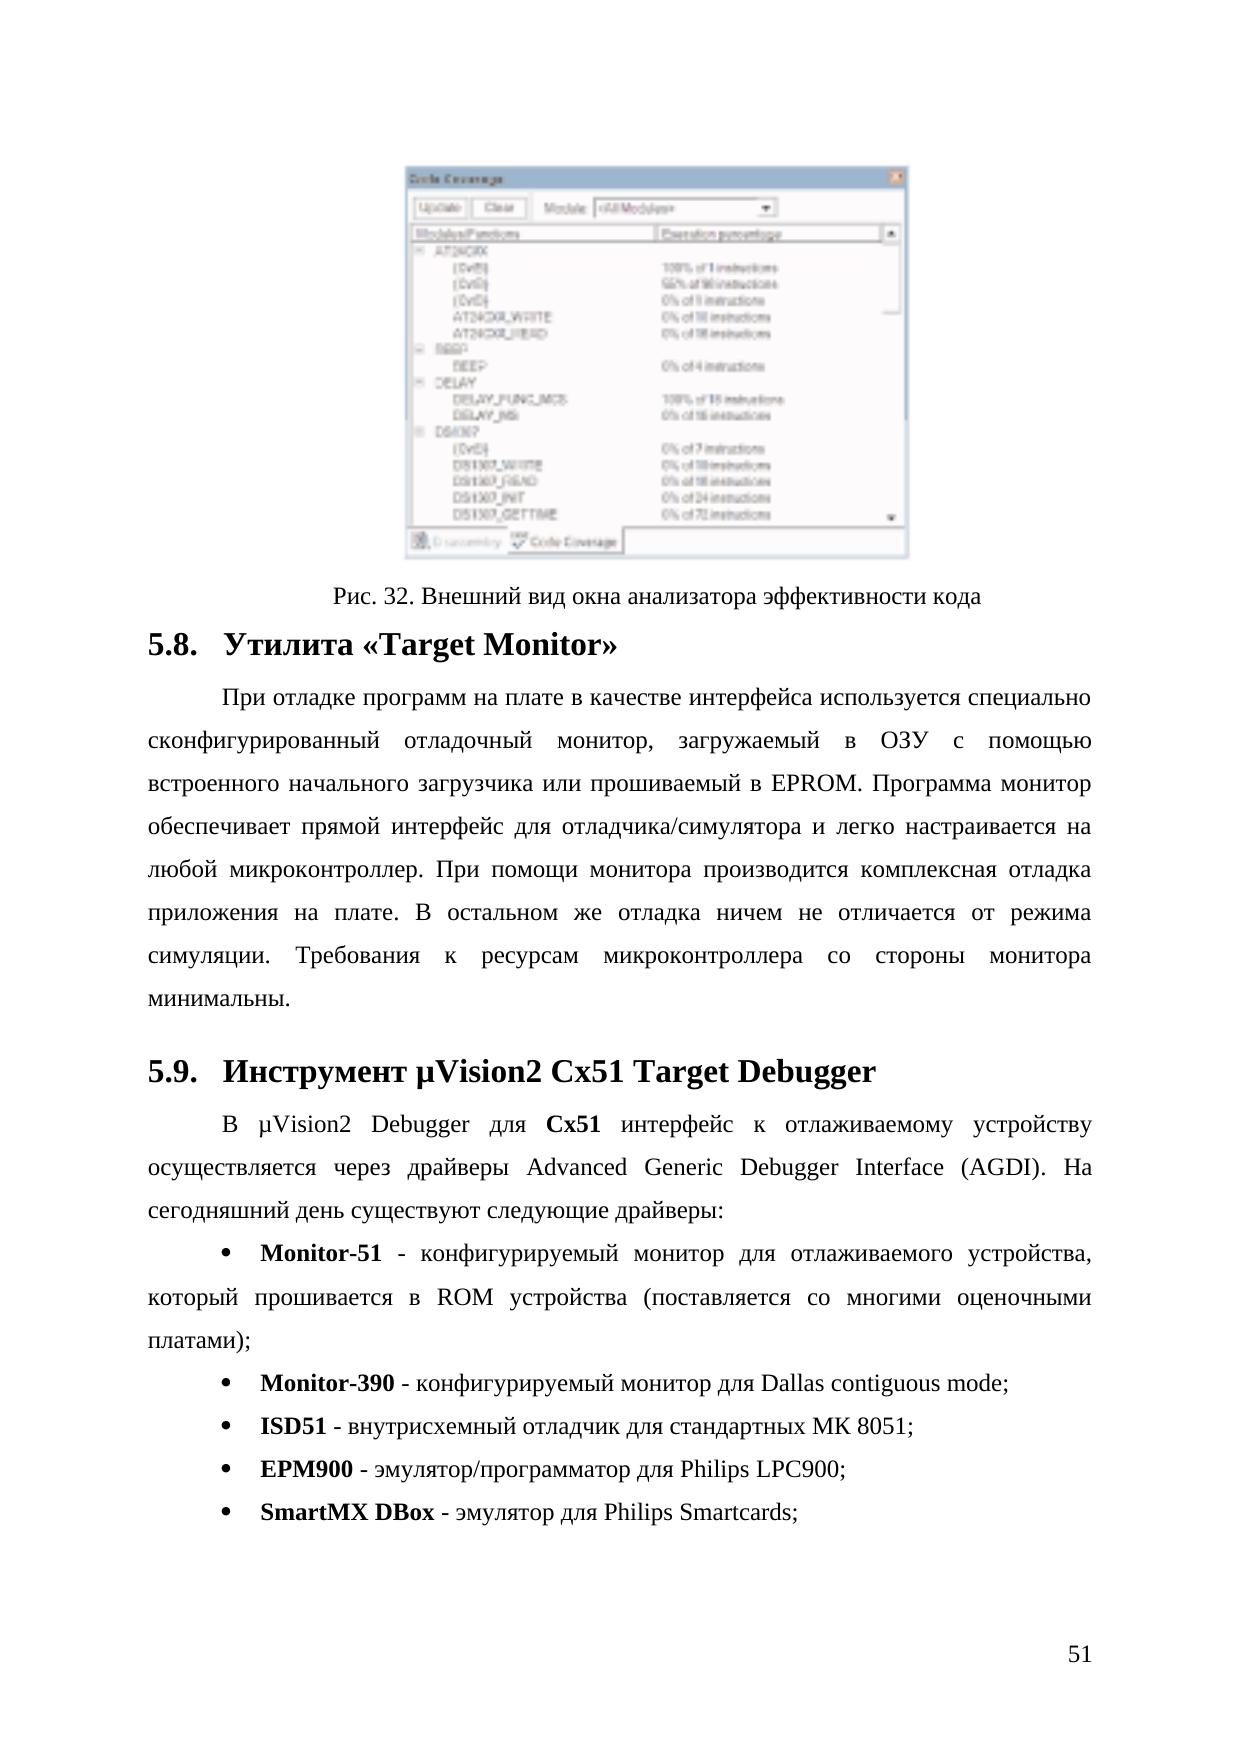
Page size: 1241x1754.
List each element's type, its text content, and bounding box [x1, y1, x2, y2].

list Monitor-51 - конфигурируемый монитор для отлаживаемого устройства, который прошивается в ROM устройства (поставляется со многими оценочными платами); [148, 1238, 1092, 1353]
text Рис. 32. Внешний вид окна анализатора эффективности кода [148, 581, 1092, 610]
text При отладке программ на плате в качестве интерфейса используется специально сконфигурированный отладочный монитор, загружаемый в ОЗУ с помощью встроенного начального загрузчика или прошиваемый в EPROM. Программа монитор обеспечивает прямой интерфейс для отладчика/симулятора и легко настраивается на любой микроконтроллер. При помощи монитора производится комплексная отладка приложения на плате. В остальном же отладка ничем не отличается от режима симуляции. Требования к ресурсам микроконтроллера со стороны монитора минимальны. [148, 682, 1092, 1012]
subtitle Утилита «Target Monitor» [148, 624, 1092, 662]
list ISD51 - внутрисхемный отладчик для стандартных МК 8051; [148, 1411, 1092, 1440]
list EPM900 - эмулятор/программатор для Philips LPC900; [148, 1454, 1092, 1483]
text В µVision2 Debugger для Cx51 интерфейс к отлаживаемому устройству осуществляется через драйверы Advanced Generic Debugger Interface (AGDI). На сегодняшний день существуют следующие драйверы: [148, 1109, 1092, 1224]
subtitle Инструмент µVision2 Cx51 Target Debugger [148, 1052, 1092, 1090]
list SmartMX DBox - эмулятор для Philips Smartcards; [148, 1497, 1092, 1526]
list Monitor-390 - конфигурируемый монитор для contiguous mode; [148, 1368, 1092, 1397]
